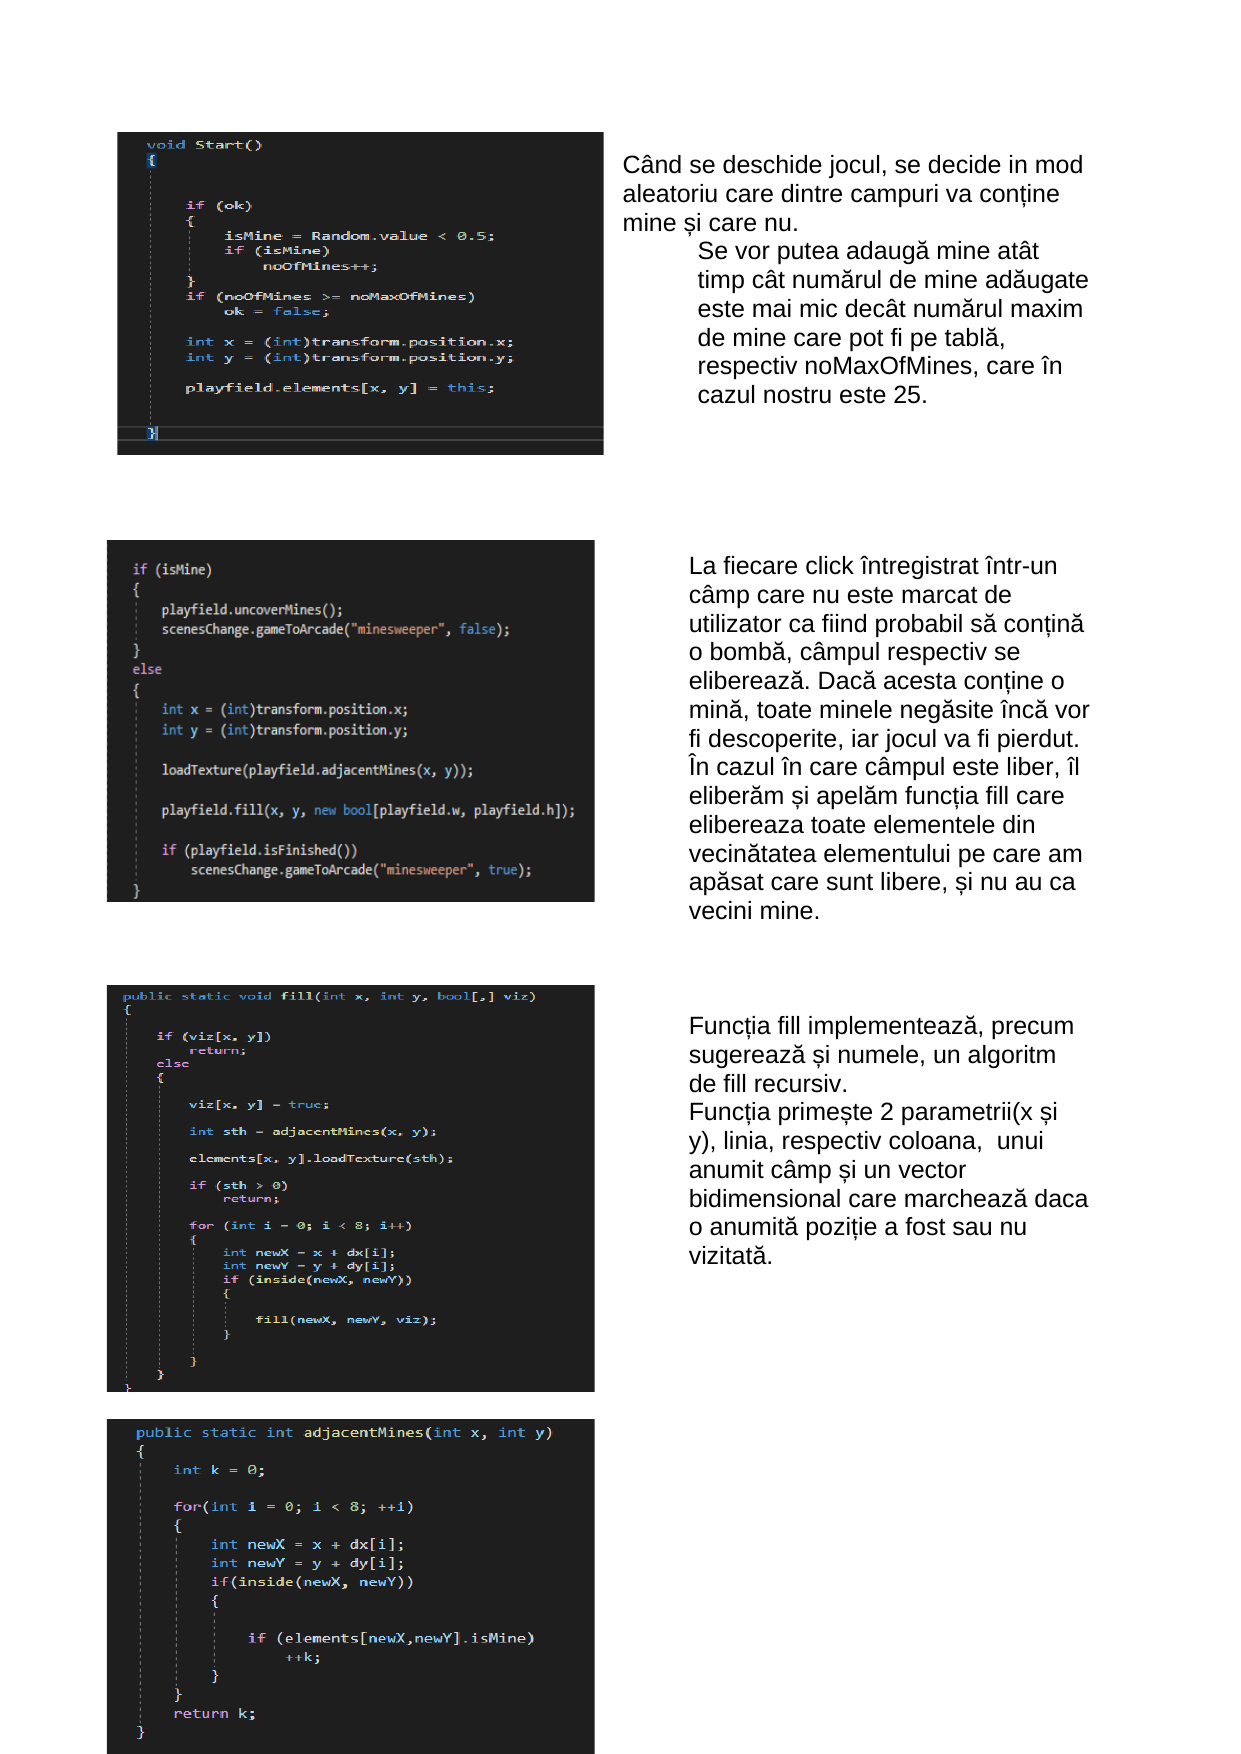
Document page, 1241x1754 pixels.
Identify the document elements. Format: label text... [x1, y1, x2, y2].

text Se vor putea adaugă mine atât timp cât numărul de mine adăugate este mai mic decât numărul maxim de mine care pot fi pe tablă, respectiv noMaxOfMines, care în cazul nostru este 25. [225, 236, 1090, 409]
picture [117, 132, 604, 455]
text La fiecare click întregistrat într-un câmp care nu este marcat de utilizator ca fiind probabil să conțină o bombă, câmpul respectiv se eliberează. Dacă acesta conține o mină, toate minele negăsite încă vor fi descoperite, iar jocul va fi pierdut. În cazul în care câmpul este liber, îl eliberăm și apelăm funcția fill care elibereaza toate elementele din vecinătatea elementului pe care am apăsat care sunt libere, și nu au ca vecini mine. [225, 551, 1090, 925]
picture [106, 540, 595, 902]
picture [106, 1419, 595, 1754]
picture [106, 985, 595, 1392]
text Când se deschide jocul, se decide in mod aleatoriu care dintre campuri va conține mine și care nu. [150, 150, 1090, 236]
text Funcția primește 2 parametrii(x și y), linia, respectiv coloana, unui anumit câmp și un vector bidimensional care marchează daca o anumită poziție a fost sau nu vizitată. [225, 1097, 1090, 1270]
text Funcția fill implementează, precum sugerează și numele, un algoritm de fill recursiv. [225, 982, 1090, 1097]
